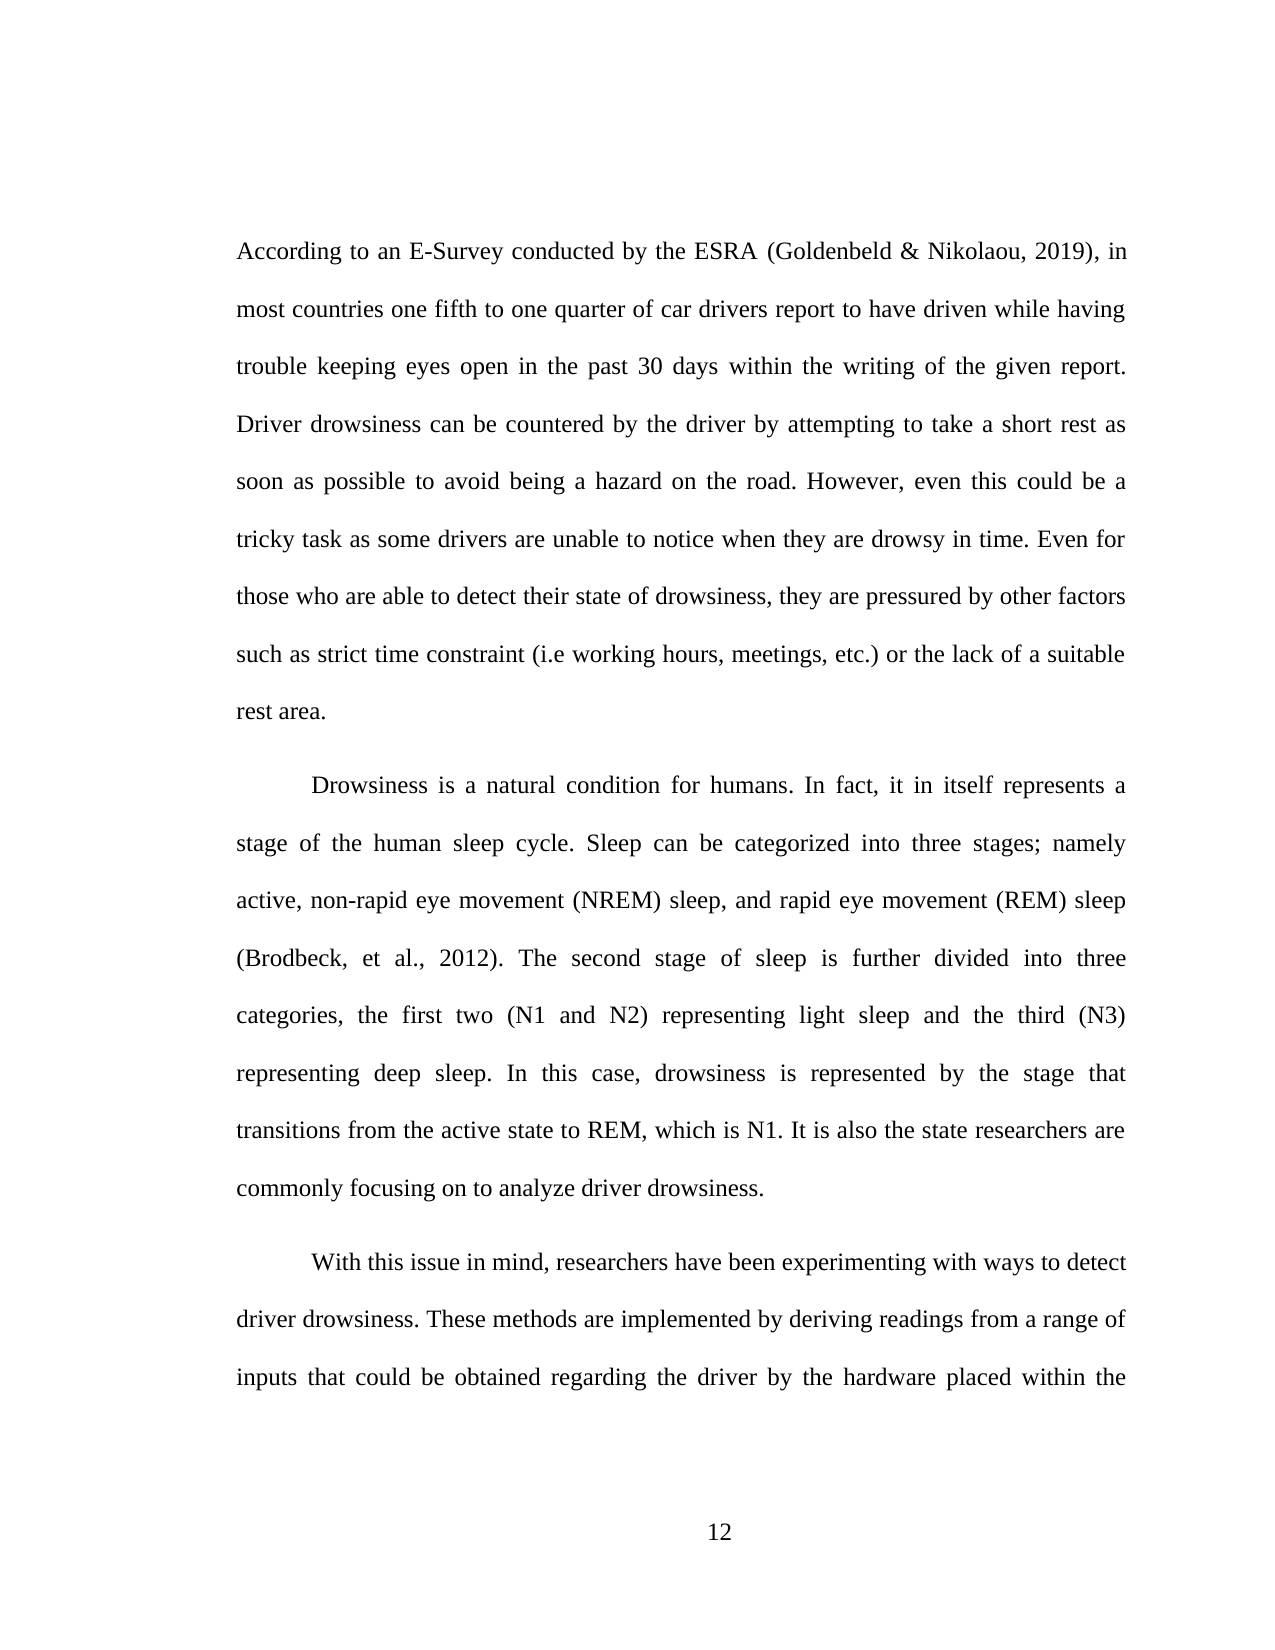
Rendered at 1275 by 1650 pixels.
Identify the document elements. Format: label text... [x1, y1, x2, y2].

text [236, 1247, 1127, 1391]
text Drowsiness is a natural condition for humans. In fact, it in itself represents a stage of the human sleep cycle. Sleep can be categorized into three stages; namely active, non-rapid eye movement (NREM) sleep, and rapid eye movement (REM) sleep . The second stage of sleep is further divided into three categories, the first two (N1 and N2) representing light sleep and the third (N3) representing deep sleep. In this case, drowsiness is represented by the stage that transitions from the active state to REM, which is N1. It is also the state researchers are commonly focusing on to analyze driver drowsiness. [236, 770, 1127, 1202]
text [236, 236, 1127, 725]
